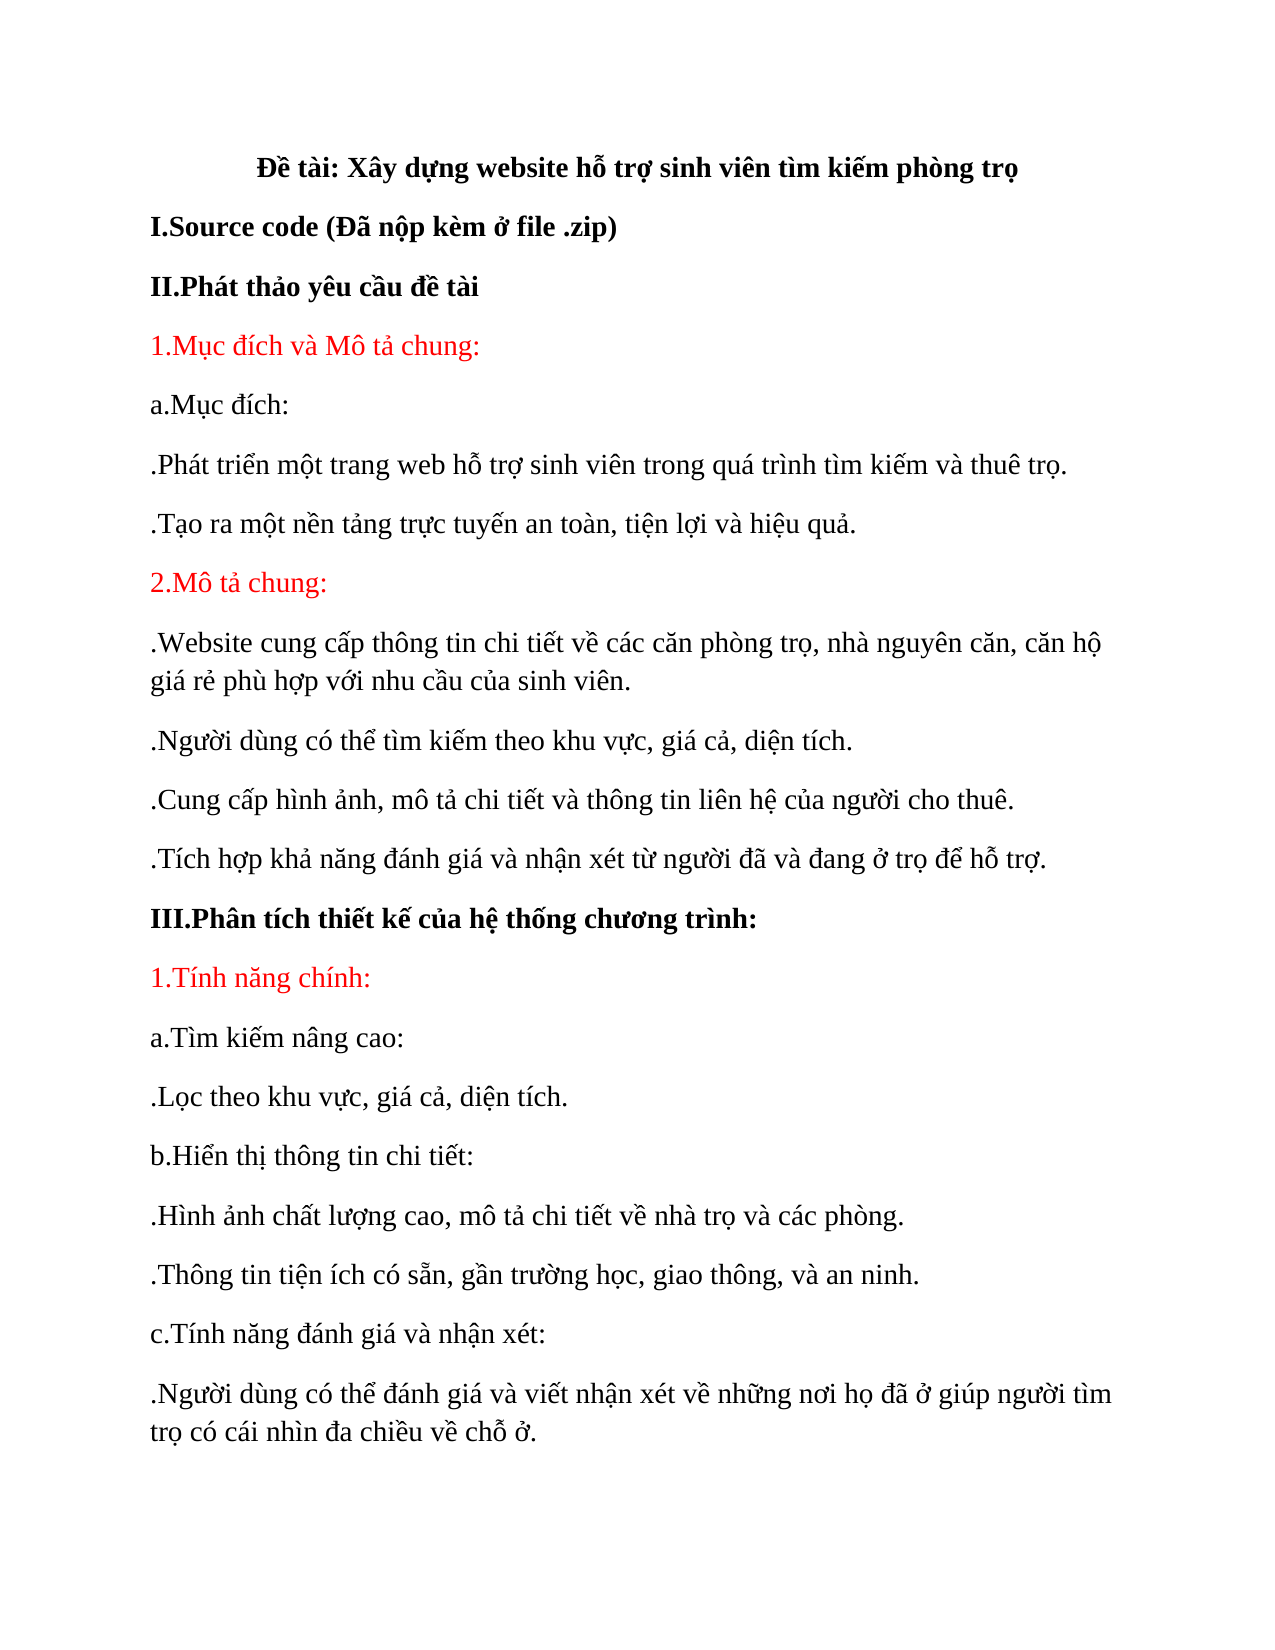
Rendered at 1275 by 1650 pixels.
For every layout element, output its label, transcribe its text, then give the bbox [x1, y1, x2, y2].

text a.Tìm kiếm nâng cao: [150, 1020, 1125, 1053]
text a.Mục đích: [150, 387, 1125, 421]
text 2.Mô tả chung: [150, 566, 1125, 599]
text III.Phân tích thiết kế của hệ thống chương trình: [150, 901, 1125, 934]
text .Hình ảnh chất lượng cao, mô tả chi tiết về nhà trọ và các phòng. [150, 1198, 1125, 1231]
text 1.Tính năng chính: [150, 960, 1125, 994]
text .Người dùng có thể tìm kiếm theo khu vực, giá cả, diện tích. [150, 723, 1125, 756]
text .Người dùng có thể đánh giá và viết nhận xét về những nơi họ đã ở giúp người tìm trọ có cái nhìn đa chiều về chỗ ở. [150, 1376, 1125, 1448]
text I.Source code (Đã nộp kèm ở file .zip) [150, 209, 1125, 243]
text b.Hiển thị thông tin chi tiết: [150, 1138, 1125, 1172]
text 1.Mục đích và Mô tả chung: [150, 328, 1125, 362]
text .Website cung cấp thông tin chi tiết về các căn phòng trọ, nhà nguyên căn, căn hộ giá rẻ phù hợp với nhu cầu của sinh viên. [150, 625, 1125, 697]
text .Lọc theo khu vực, giá cả, diện tích. [150, 1079, 1125, 1113]
text .Tạo ra một nền tảng trực tuyến an toàn, tiện lợi và hiệu quả. [150, 506, 1125, 540]
text c.Tính năng đánh giá và nhận xét: [150, 1317, 1125, 1350]
text .Tích hợp khả năng đánh giá và nhận xét từ người đã và đang ở trọ để hỗ trợ. [150, 842, 1125, 875]
text .Phát triển một trang web hỗ trợ sinh viên trong quá trình tìm kiếm và thuê trọ. [150, 447, 1125, 480]
text Đề tài: Xây dựng website hỗ trợ sinh viên tìm kiếm phòng trọ [150, 150, 1125, 183]
text .Thông tin tiện ích có sẵn, gần trường học, giao thông, và an ninh. [150, 1257, 1125, 1291]
text .Cung cấp hình ảnh, mô tả chi tiết và thông tin liên hệ của người cho thuê. [150, 782, 1125, 816]
text II.Phát thảo yêu cầu đề tài [150, 269, 1125, 302]
